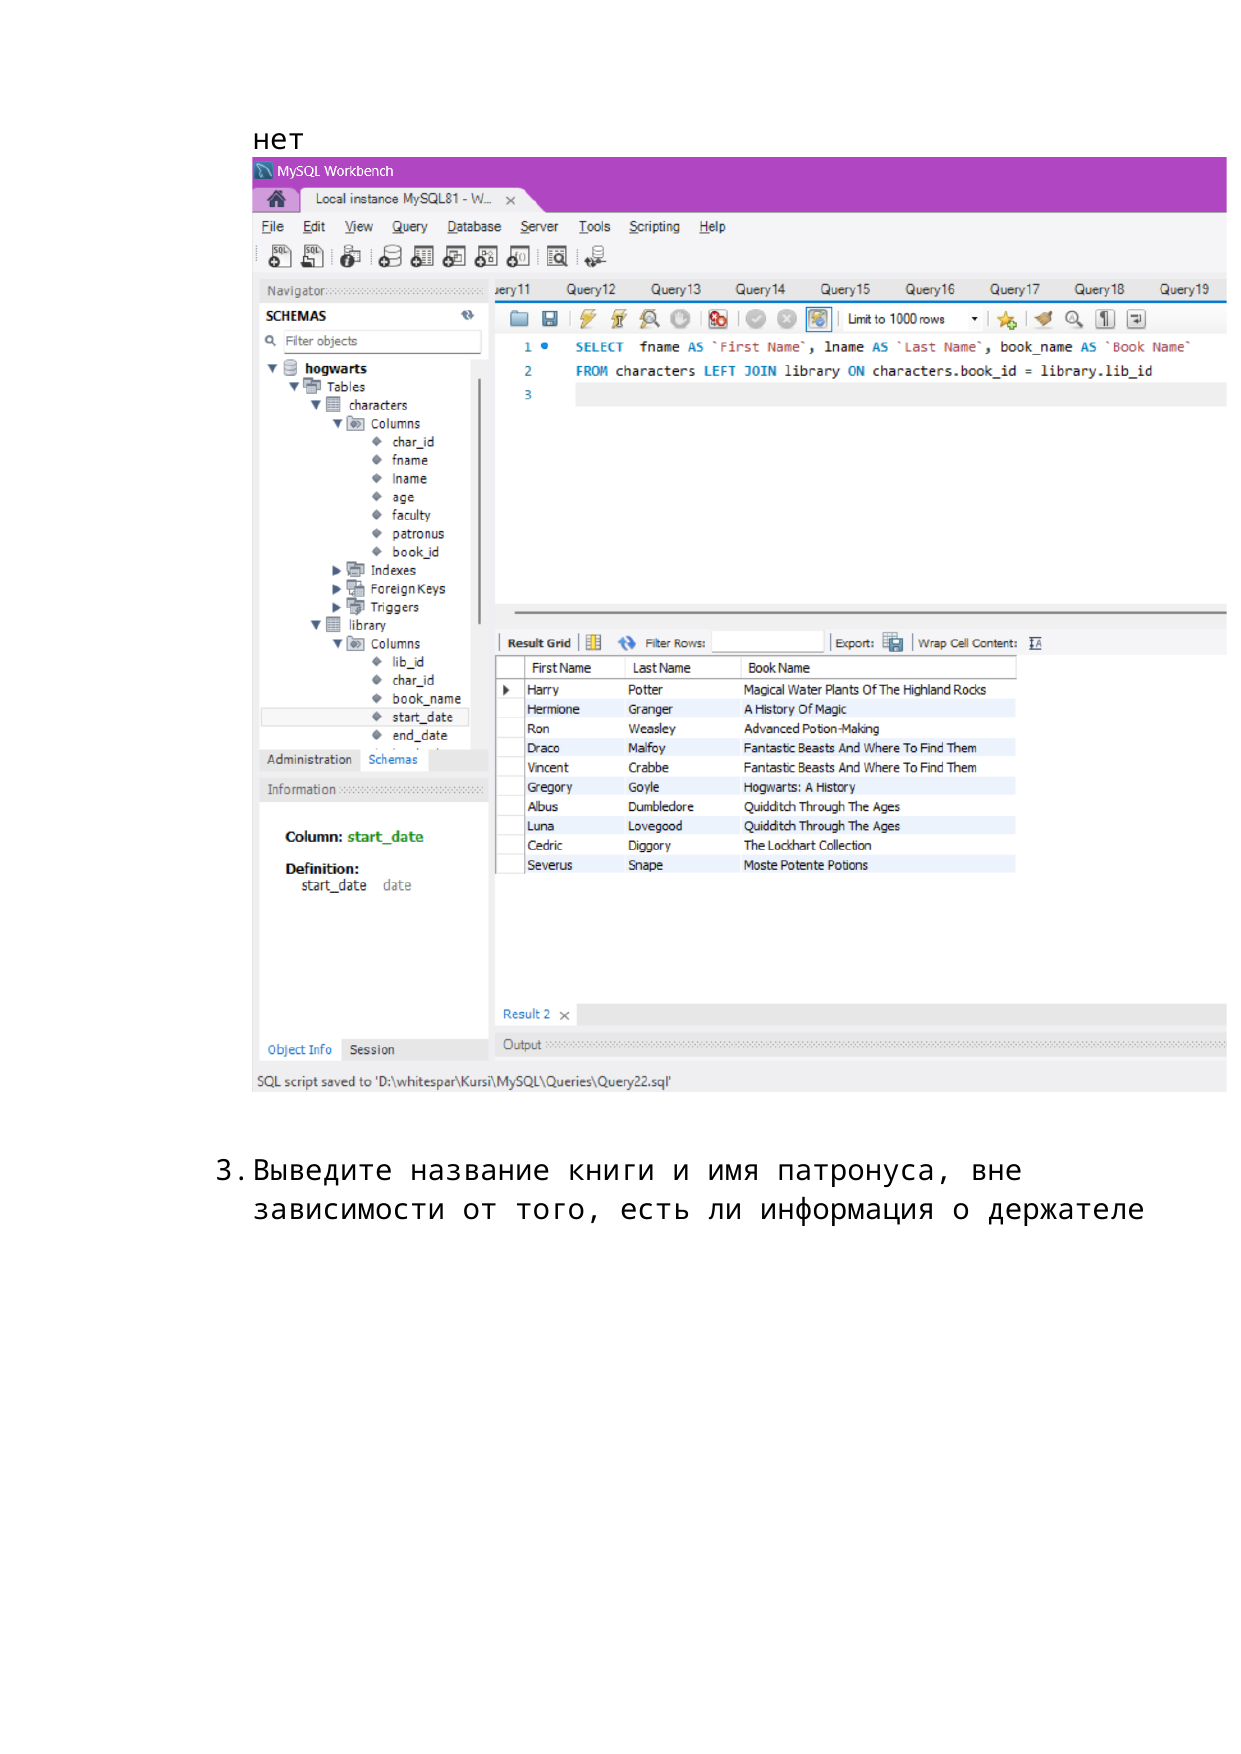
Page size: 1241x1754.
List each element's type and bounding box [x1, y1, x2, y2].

picture [252, 157, 1227, 1092]
list [215, 1149, 1152, 1228]
list [215, 118, 1152, 1092]
